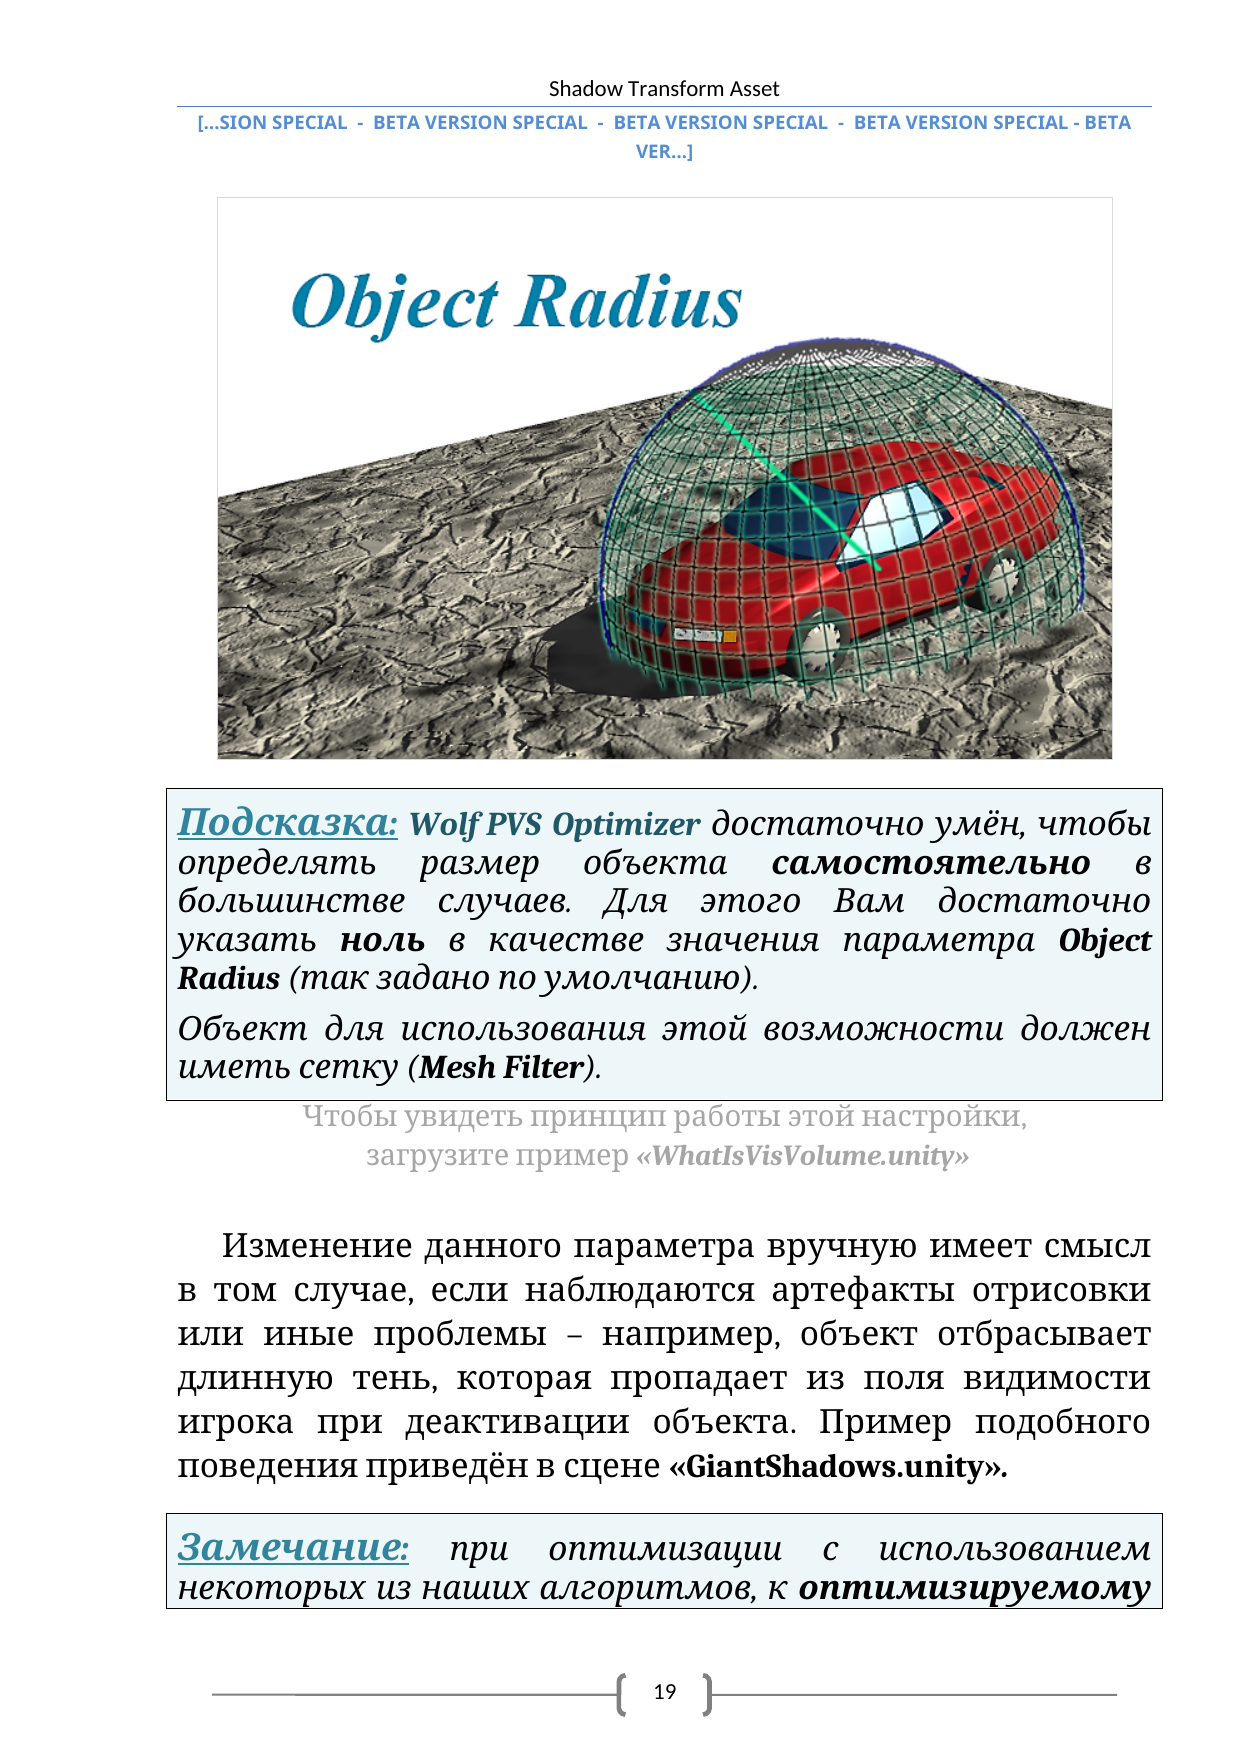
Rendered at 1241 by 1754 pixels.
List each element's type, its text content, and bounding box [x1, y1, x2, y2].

picture [218, 198, 1112, 759]
table_header Подсказка: Wolf PVS Optimizer достаточно умён, чтобы определять размер объекта самостоятельно в большинстве случаев. Для этого Вам достаточно указать ноль в качестве значения параметра Object Radius (так задано по умолчанию). Объект для использования этой возможности должен иметь сетку (Mesh Filter). [167, 789, 1162, 1099]
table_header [167, 1514, 1162, 1608]
text Чтобы увидеть принцип работы этой настройки, загрузите пример «WhatIsVisVolume.unity» [177, 1101, 1152, 1173]
text Изменение данного параметра вручную имеет смысл в том случае, если наблюдаются артефакты отрисовки или иные проблемы – например, объект отбрасывает длинную тень, которая пропадает из поля видимости игрока при деактивации объекта. Пример подобного поведения приведён в сцене «GiantShadows.unity». [177, 1227, 1152, 1486]
